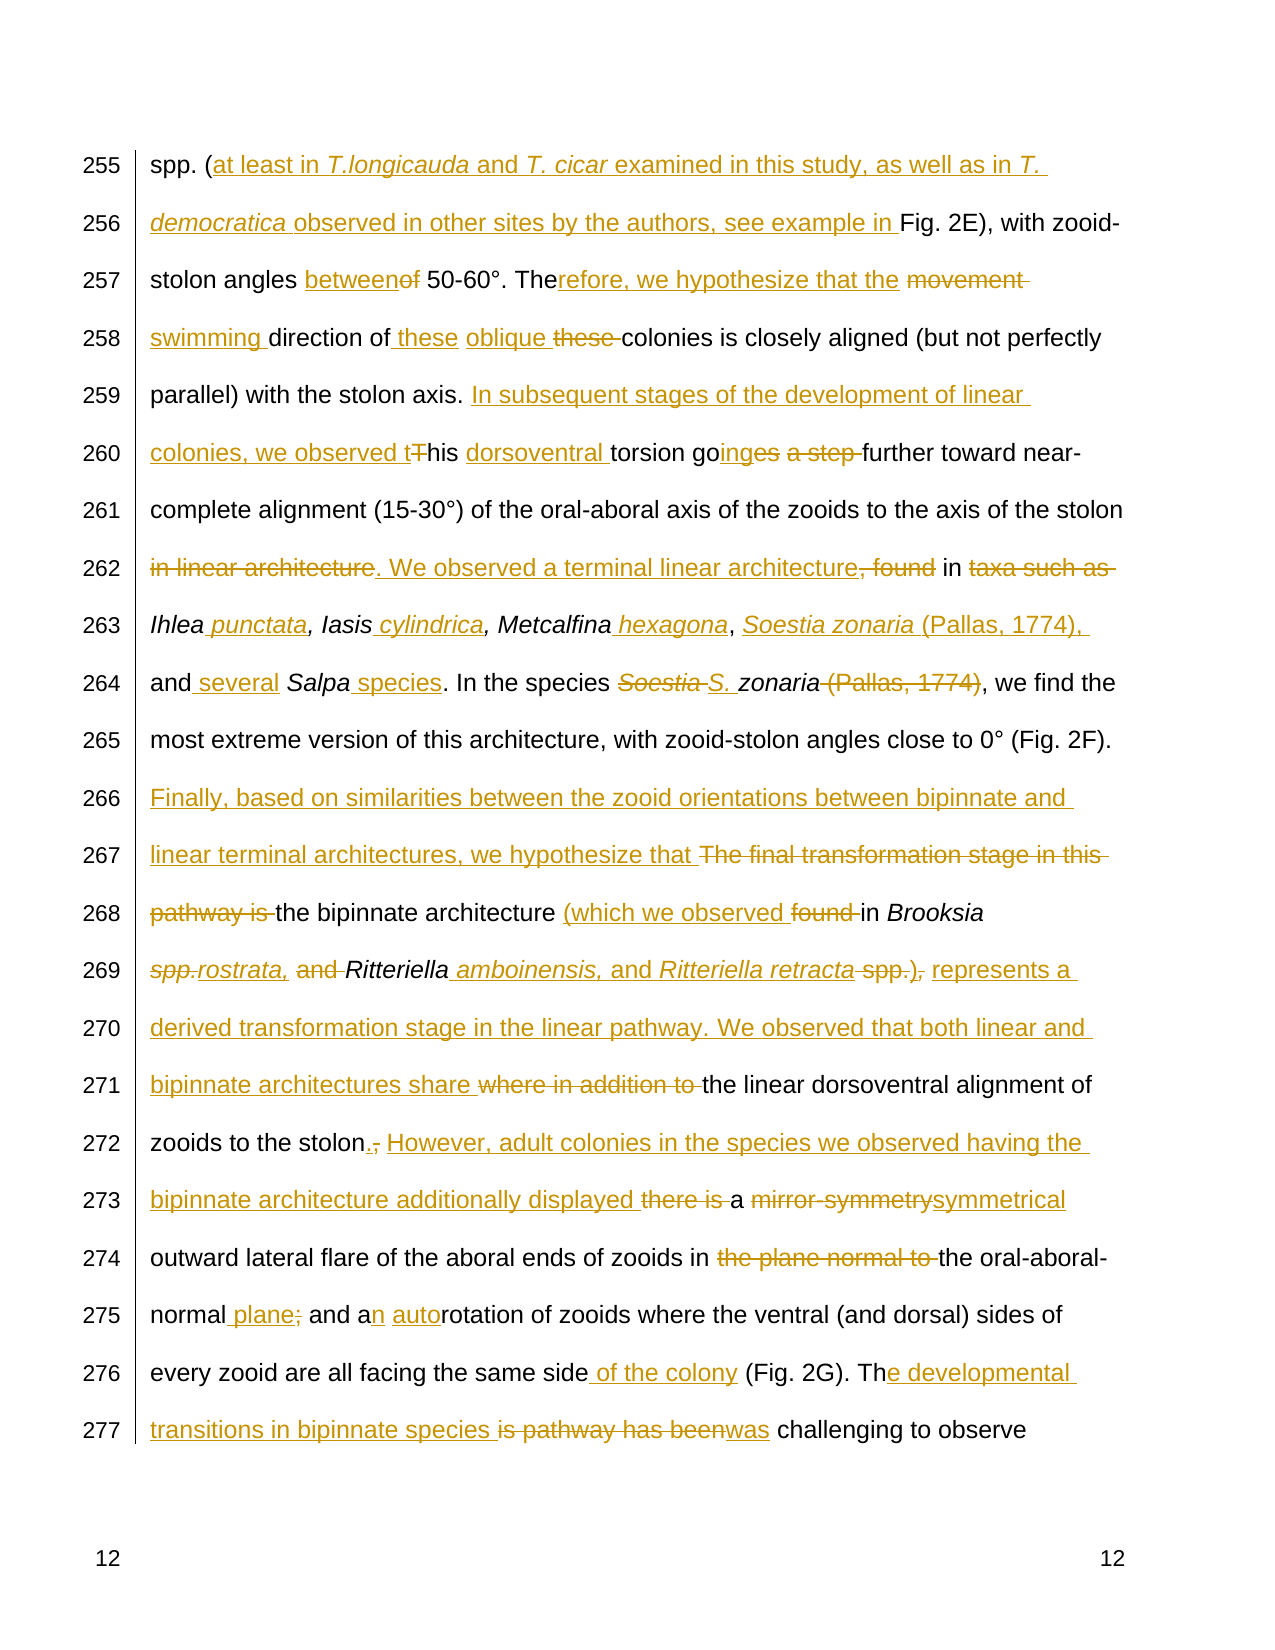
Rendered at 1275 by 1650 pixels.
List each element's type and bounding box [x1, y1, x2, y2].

text [150, 150, 1125, 1444]
